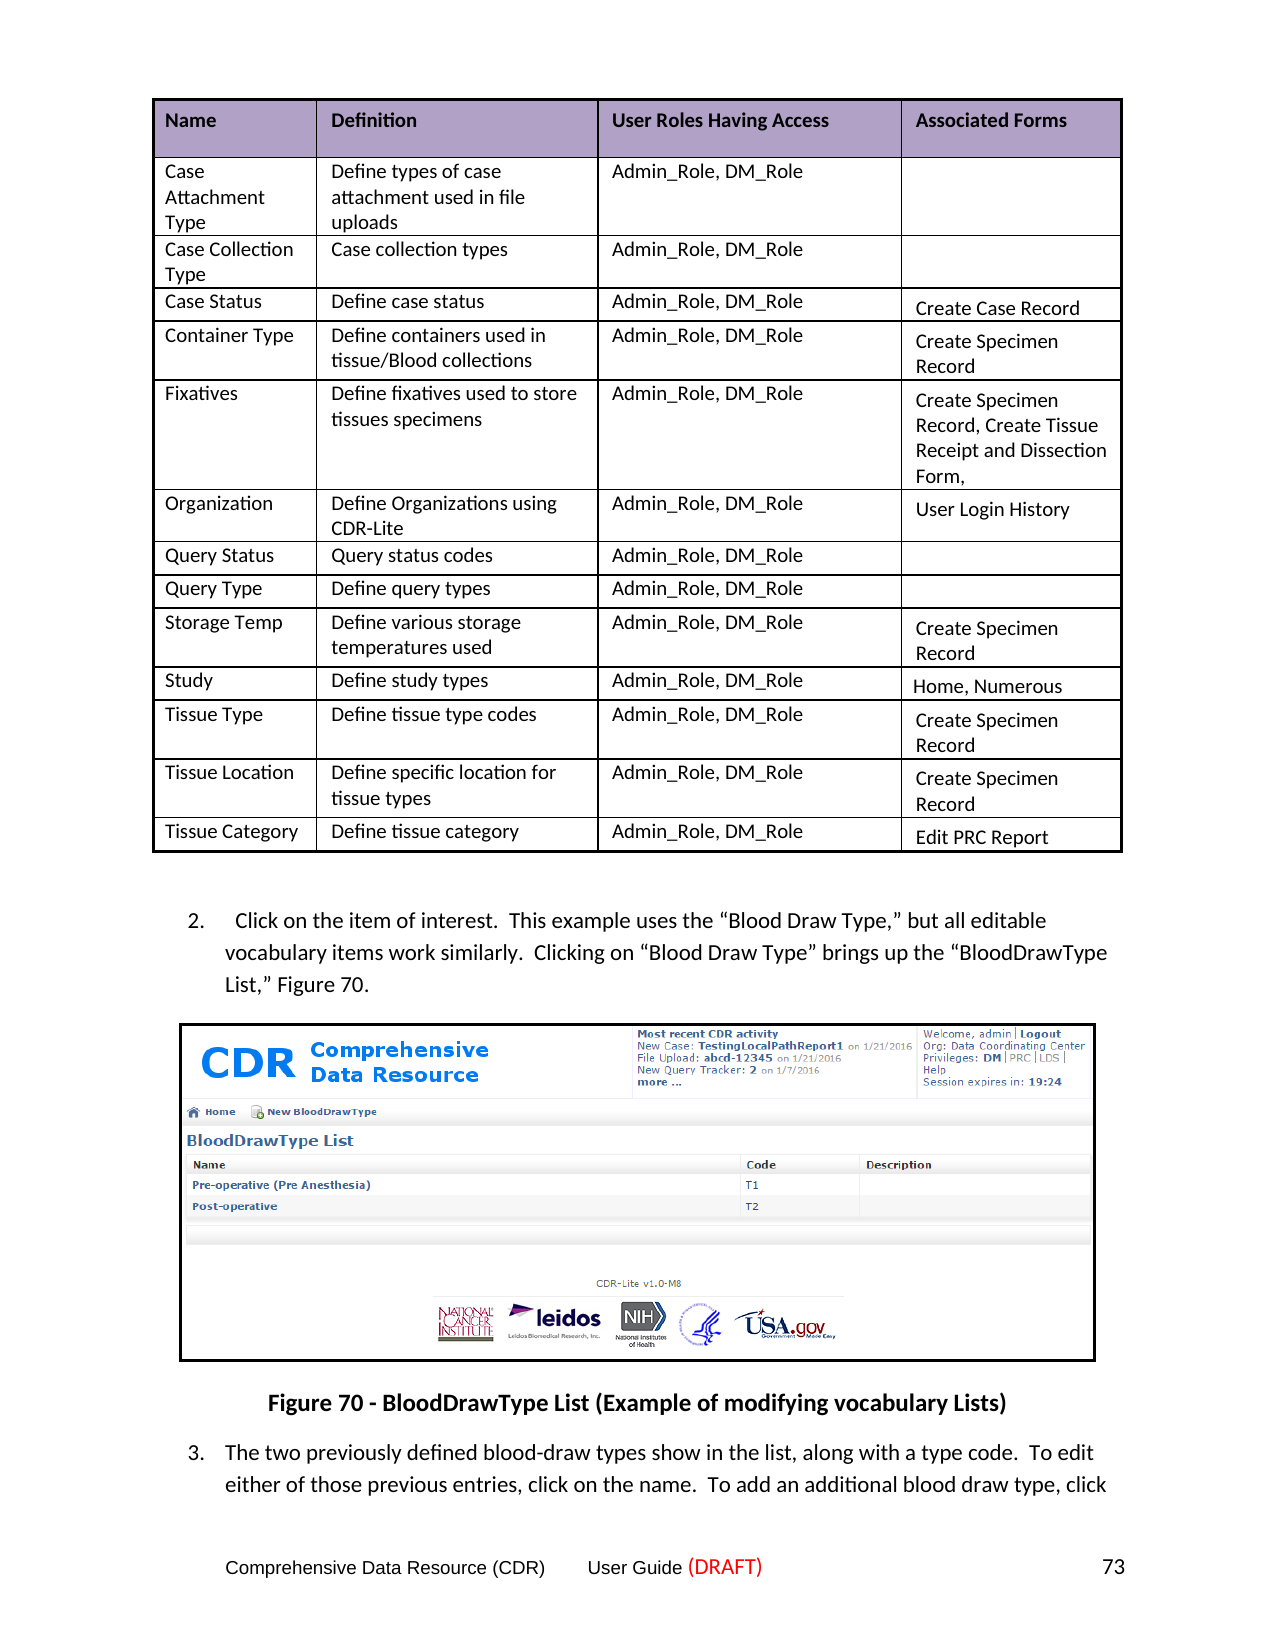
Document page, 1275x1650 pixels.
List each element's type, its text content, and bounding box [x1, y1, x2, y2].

table_cell Admin_Role, DM_Role [599, 818, 901, 850]
table_cell Query Status [155, 542, 316, 574]
table_cell Admin_Role, DM_Role [599, 542, 901, 574]
table_cell Define various storage temperatures used [317, 609, 597, 666]
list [187, 1438, 1125, 1498]
table_header Definition [317, 101, 597, 157]
table_cell Admin_Role, DM_Role [599, 289, 901, 320]
table_cell Storage Temp [155, 609, 316, 666]
table_cell Create Specimen Record [902, 609, 1120, 666]
table_cell Define query types [317, 576, 597, 607]
table_cell Define tissue category [317, 818, 597, 850]
table_cell Study [155, 668, 316, 699]
table_cell Define study types [317, 668, 597, 699]
table_cell [902, 542, 1120, 574]
table_cell [902, 158, 1120, 235]
table_cell Define types of case attachment used in file uploads [317, 158, 597, 235]
table_cell Create Specimen Record [902, 322, 1120, 379]
picture [182, 1026, 1093, 1359]
table_cell Define fixatives used to store tissues specimens [317, 381, 597, 488]
table_cell Admin_Role, DM_Role [599, 760, 901, 816]
table_cell Admin_Role, DM_Role [599, 576, 901, 607]
table_cell Case Collection Type [155, 236, 316, 287]
table_cell Container Type [155, 322, 316, 379]
table_header Associated Forms [902, 101, 1120, 157]
table_cell Admin_Role, DM_Role [599, 668, 901, 699]
table_cell Tissue Type [155, 701, 316, 758]
table_cell Define specific location for tissue types [317, 760, 597, 816]
list Click on the item of interest. This example uses the “Blood Draw Type,” but all editable vocabulary items work similarly. Clicking on “Blood Draw Type” brings up the “BloodDrawType List,” Figure 70. [187, 906, 1125, 998]
table_cell Define case status [317, 289, 597, 320]
table_cell Organization [155, 490, 316, 541]
table_cell [902, 236, 1120, 287]
table_cell [902, 576, 1120, 607]
table_cell Admin_Role, DM_Role [599, 701, 901, 758]
table_cell Admin_Role, DM_Role [599, 158, 901, 235]
table_cell Query Type [155, 576, 316, 607]
table_cell Create Case Record [902, 289, 1120, 320]
table_cell Query status codes [317, 542, 597, 574]
table_cell Tissue Category [155, 818, 316, 850]
table_cell Admin_Role, DM_Role [599, 609, 901, 666]
table_cell Define containers used in tissue/Blood collections [317, 322, 597, 379]
table_cell Create Specimen Record [902, 701, 1120, 758]
table_cell Admin_Role, DM_Role [599, 490, 901, 541]
table_cell Admin_Role, DM_Role [599, 381, 901, 488]
table_cell Tissue Location [155, 760, 316, 816]
table_cell Define tissue type codes [317, 701, 597, 758]
table_cell Case Attachment Type [155, 158, 316, 235]
table_header User Roles Having Access [599, 101, 901, 157]
table_cell Case collection types [317, 236, 597, 287]
table_cell Define Organizations using CDR-Lite [317, 490, 597, 541]
table_cell Create Specimen Record [902, 760, 1120, 816]
table_cell Home, Numerous [902, 668, 1120, 699]
table_cell Fixatives [155, 381, 316, 488]
table_cell Admin_Role, DM_Role [599, 322, 901, 379]
table_cell Edit PRC Report [902, 818, 1120, 850]
table_cell Case Status [155, 289, 316, 320]
text Figure 70 - BloodDrawType List (Example of modifying vocabulary Lists) [150, 1387, 1125, 1417]
table_header Name [155, 101, 316, 157]
table_cell User Login History [902, 490, 1120, 541]
table_cell Create Specimen Record, Create Tissue Receipt and Dissection Form, [902, 381, 1120, 488]
table_cell Admin_Role, DM_Role [599, 236, 901, 287]
